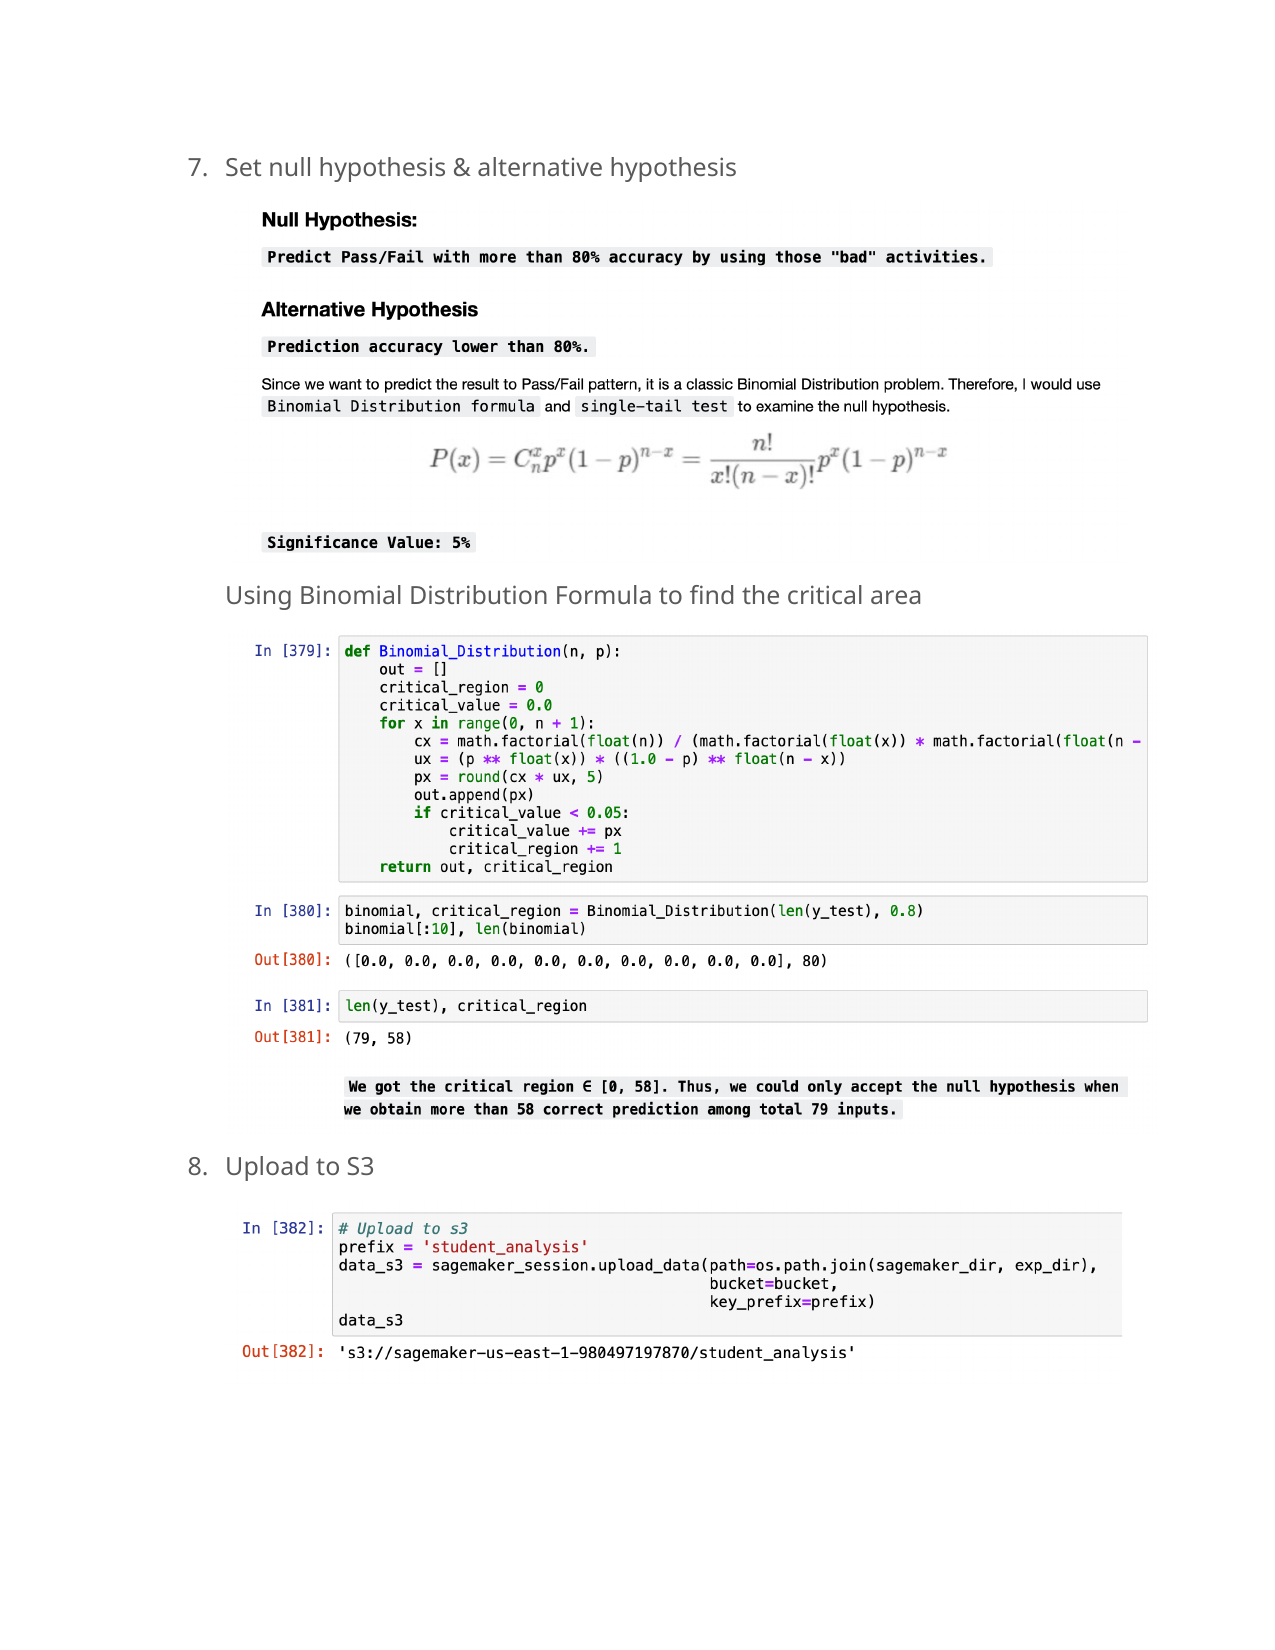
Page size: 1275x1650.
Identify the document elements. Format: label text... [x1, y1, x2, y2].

list Using Binomial Distribution Formula to find the critical area [225, 577, 1125, 611]
picture [225, 628, 1161, 1134]
picture [225, 201, 1129, 563]
picture [225, 1200, 1123, 1384]
list Set null hypothesis & alternative hypothesis [187, 150, 1125, 184]
list Upload to S3 [187, 1149, 1125, 1183]
